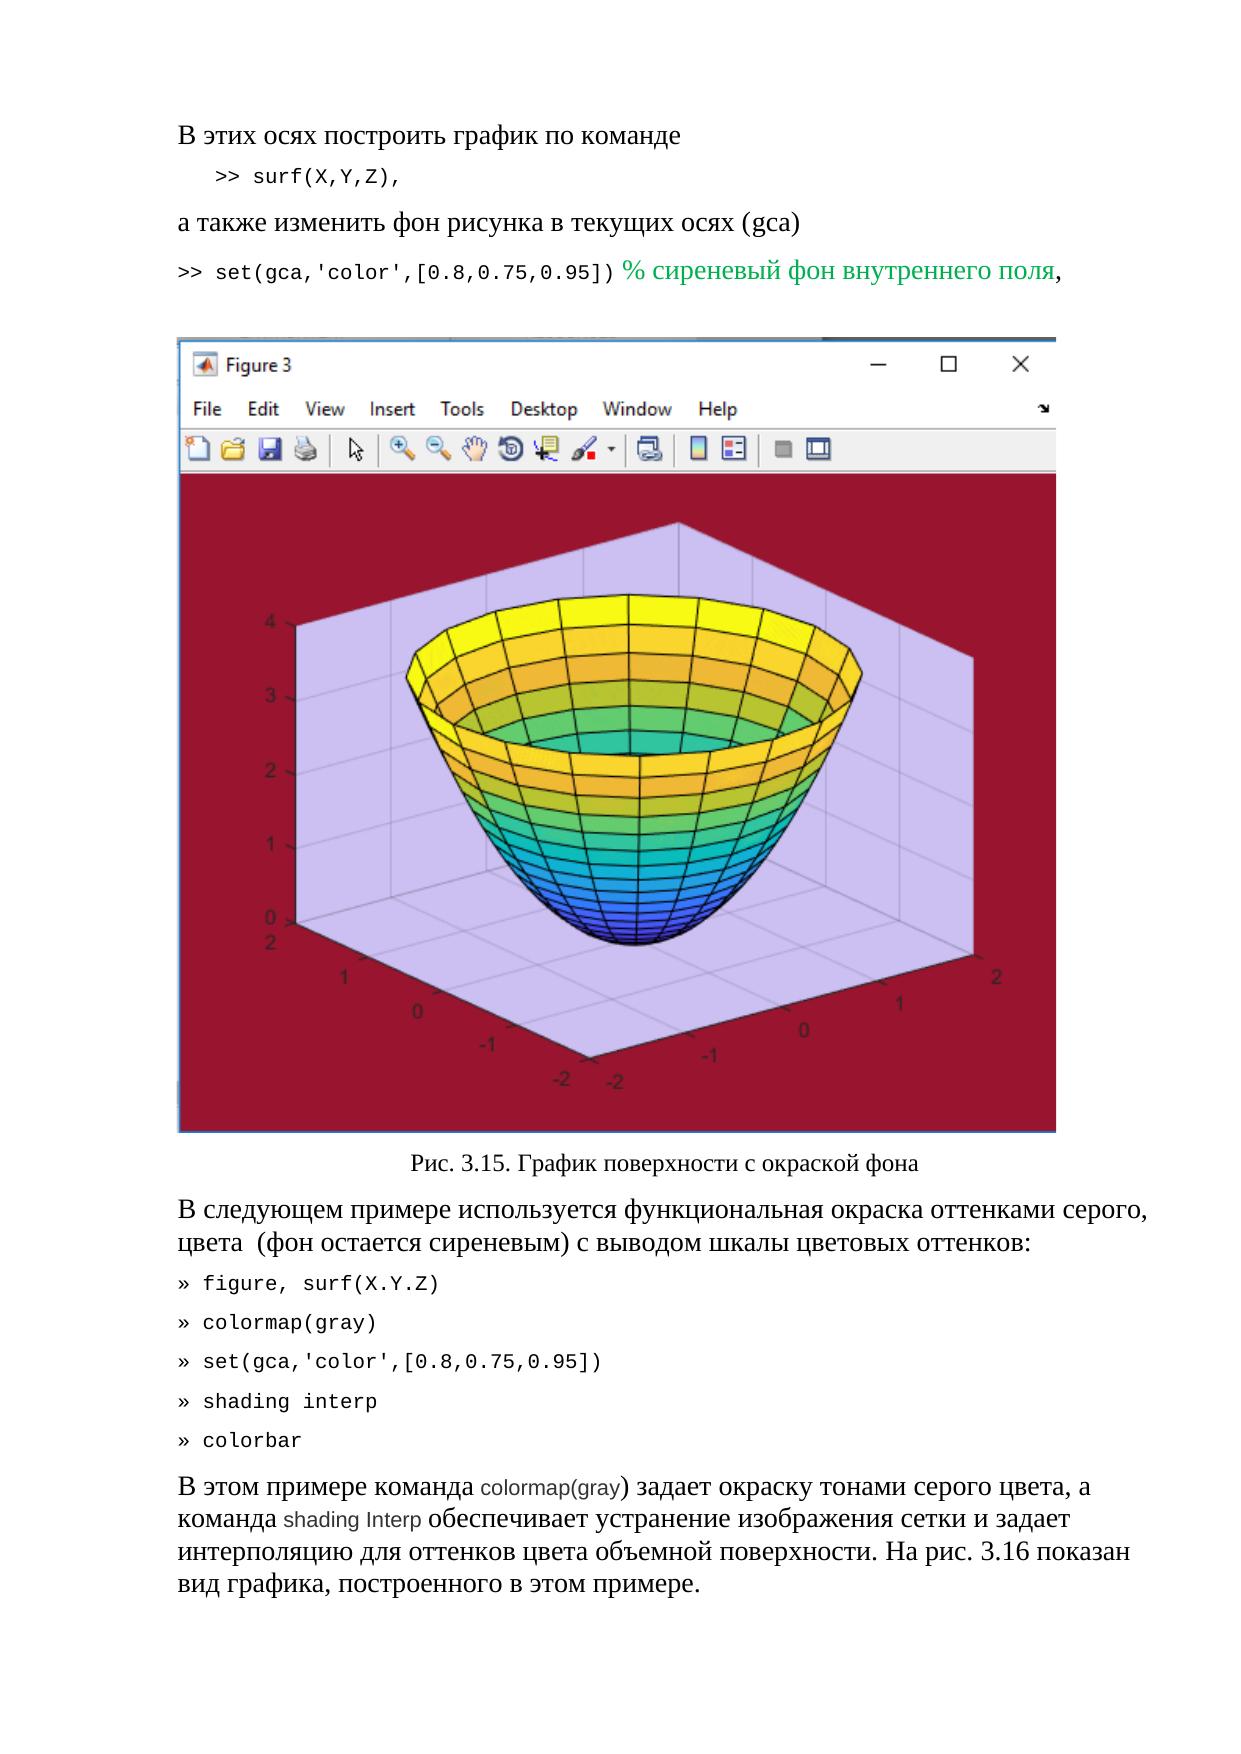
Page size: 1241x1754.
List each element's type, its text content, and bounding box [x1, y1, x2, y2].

text а также изменить фон рисунка в текущих осях (gca) [177, 205, 1152, 238]
picture [176, 337, 1057, 1133]
text В этом примере команда colormap(gray) задает окраску тонами серого цвета, а команда shading Interp обеспечивает устранение изображения сетки и задает интерполяцию для оттенков цвета объемной поверхности. На рис. 3.16 показан вид графика, построенного в этом примере. [177, 1469, 1152, 1599]
text » figure, surf(X.Y.Z) [177, 1273, 1152, 1296]
text » set(gca,'color',[0.8,0.75,0.95]) [177, 1351, 1152, 1375]
text >> set(gca,'color',[0.8,0.75,0.95]) % сиреневый фон внутреннего поля, [177, 253, 1152, 286]
text >> surf(X,Y,Z), [177, 166, 1152, 190]
text » shading interp [177, 1391, 1152, 1414]
text В этих осях построить график по команде [177, 118, 1152, 151]
text » colorbar [177, 1430, 1152, 1453]
text В следующем примере используется функциональная окраска оттенками серого, цвета (фон остается сиреневым) с выводом шкалы цветовых оттенков: [177, 1192, 1152, 1257]
text » colormap(gray) [177, 1312, 1152, 1336]
